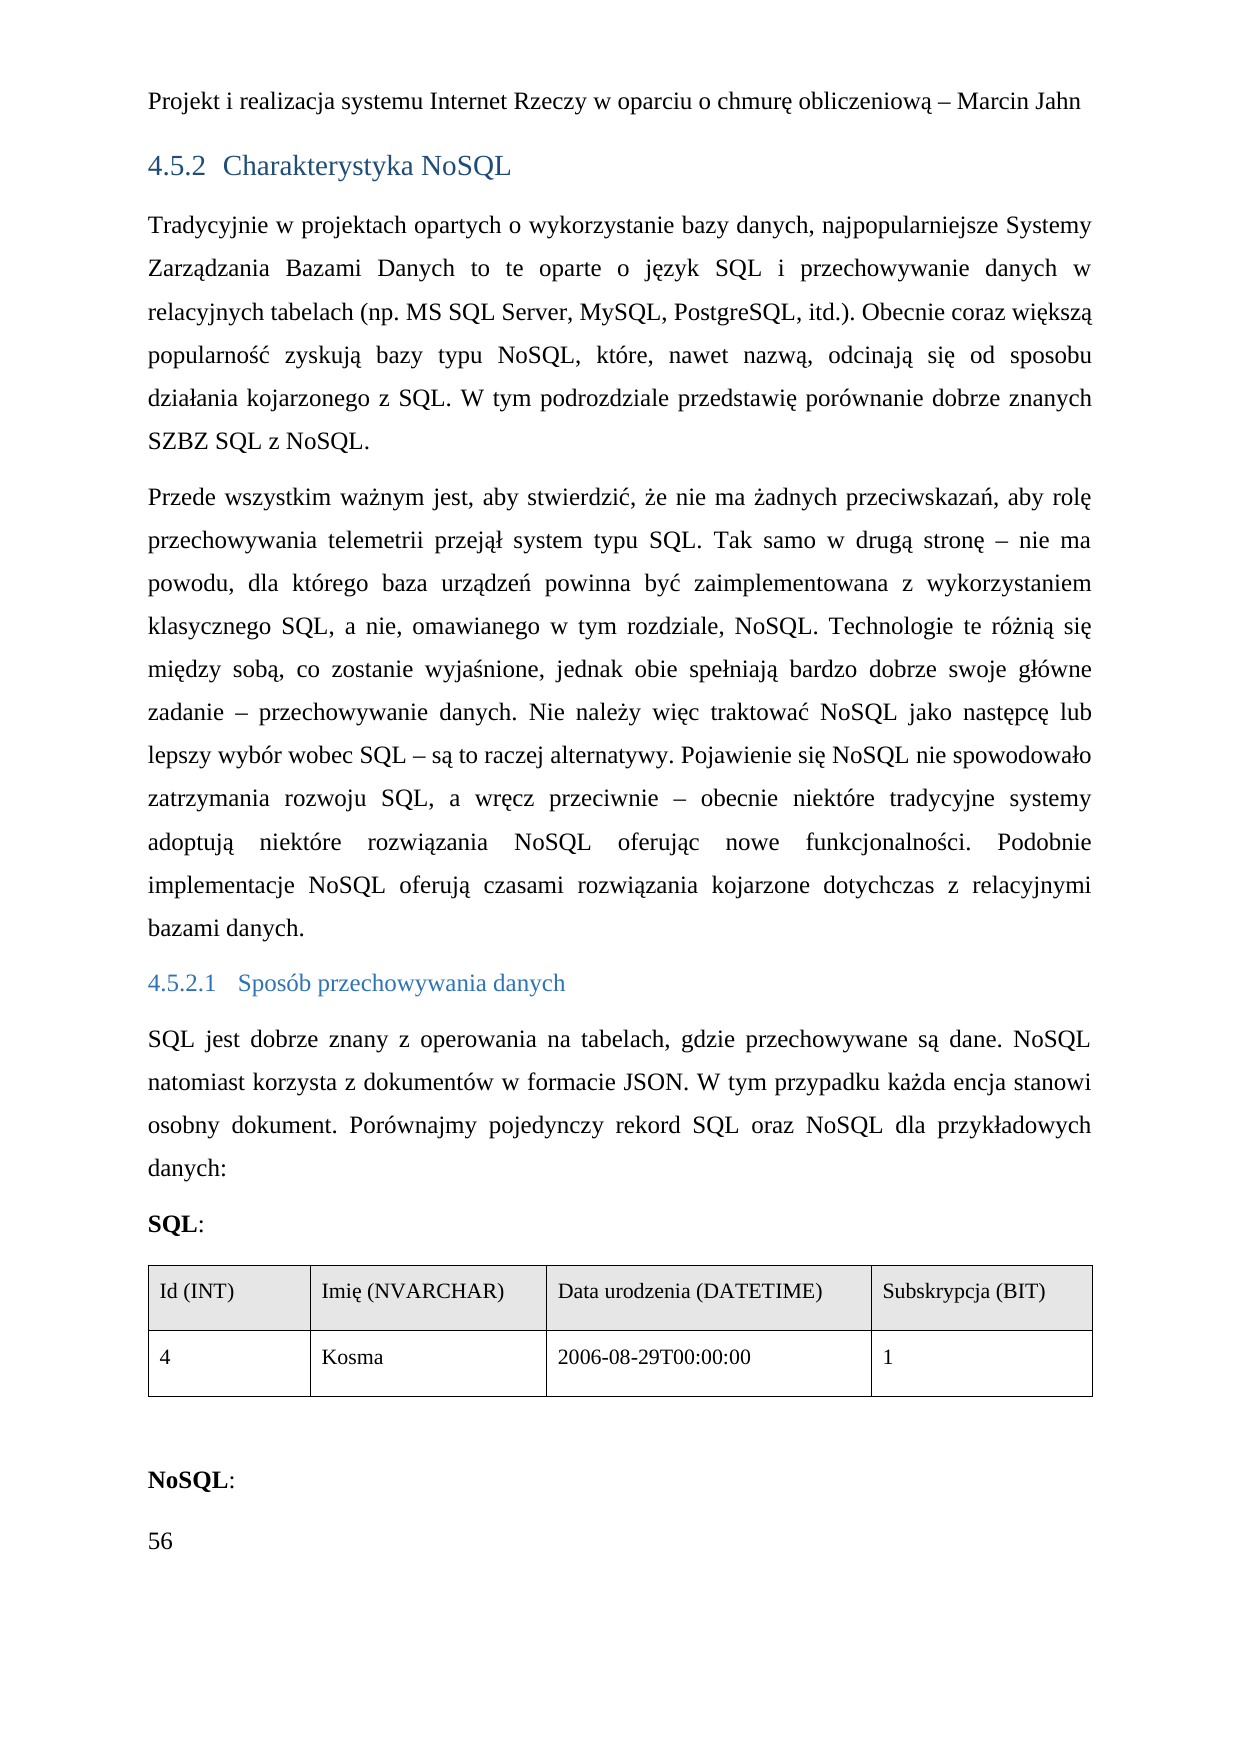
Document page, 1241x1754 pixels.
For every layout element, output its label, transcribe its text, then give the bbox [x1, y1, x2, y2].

table_cell 2006-08-29T00:00:00 [547, 1331, 871, 1396]
subtitle Charakterystyka NoSQL [148, 148, 1093, 181]
text SQL: [148, 1209, 1093, 1238]
subtitle Sposób przechowywania danych [148, 968, 1093, 997]
text NoSQL: [148, 1465, 1093, 1494]
text Przede wszystkim ważnym jest, aby stwierdzić, że nie ma żadnych przeciwskazań, aby rolę przechowywania telemetrii przejął system typu SQL. Tak samo w drugą stronę – nie ma powodu, dla którego baza urządzeń powinna być zaimplementowana z wykorzystaniem klasycznego SQL, a nie, omawianego w tym rozdziale, NoSQL. Technologie te różnią się między sobą, co zostanie wyjaśnione, jednak obie spełniają bardzo dobrze swoje główne zadanie – przechowywanie danych. Nie należy więc traktować NoSQL jako następcę lub lepszy wybór wobec SQL – są to raczej alternatywy. Pojawienie się NoSQL nie spowodowało zatrzymania rozwoju SQL, a wręcz przeciwnie – obecnie niektóre tradycyjne systemy adoptują niektóre rozwiązania NoSQL oferując nowe funkcjonalności. Podobnie implementacje NoSQL oferują czasami rozwiązania kojarzone dotychczas z relacyjnymi bazami danych. [148, 482, 1093, 942]
table_header Subskrypcja (BIT) [872, 1266, 1092, 1330]
table_header Data urodzenia (DATETIME) [547, 1266, 871, 1330]
table_cell 1 [872, 1331, 1092, 1396]
text Tradycyjnie w projektach opartych o wykorzystanie bazy danych, najpopularniejsze Systemy Zarządzania Bazami Danych to te oparte o język SQL i przechowywanie danych w relacyjnych tabelach (np. MS SQL Server, MySQL, PostgreSQL, itd.). Obecnie coraz większą popularność zyskują bazy typu NoSQL, które, nawet nazwą, odcinają się od sposobu działania kojarzonego z SQL. W tym podrozdziale przedstawię porównanie dobrze znanych SZBZ SQL z NoSQL. [148, 210, 1093, 455]
table_header Imię (NVARCHAR) [311, 1266, 546, 1330]
table_header Id (INT) [149, 1266, 310, 1330]
table_cell 4 [149, 1331, 310, 1396]
table_cell Kosma [311, 1331, 546, 1396]
text SQL jest dobrze znany z operowania na tabelach, gdzie przechowywane są dane. NoSQL natomiast korzysta z dokumentów w formacie JSON. W tym przypadku każda encja stanowi osobny dokument. Porównajmy pojedynczy rekord SQL oraz NoSQL dla przykładowych danych: [148, 1024, 1093, 1182]
